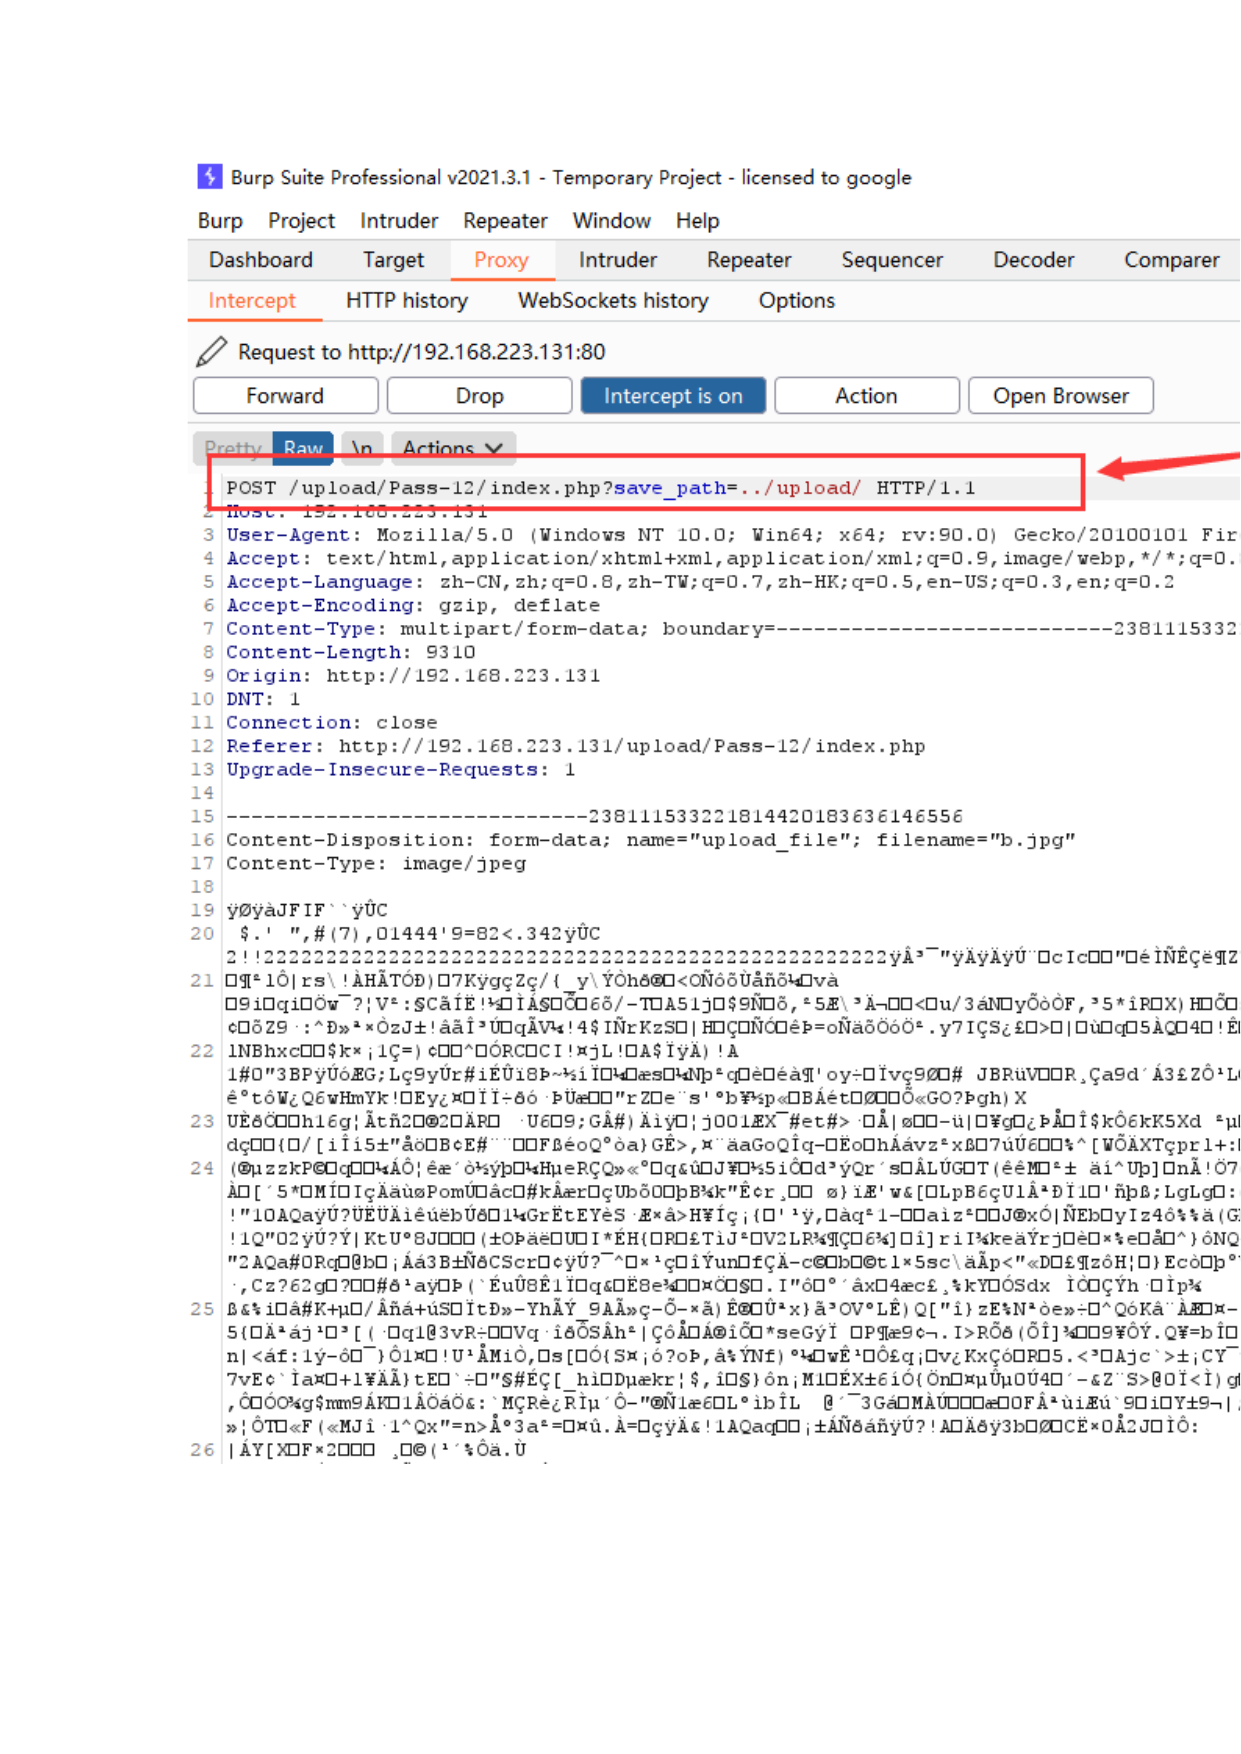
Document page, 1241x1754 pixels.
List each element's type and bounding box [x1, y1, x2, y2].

picture [187, 162, 1241, 1464]
